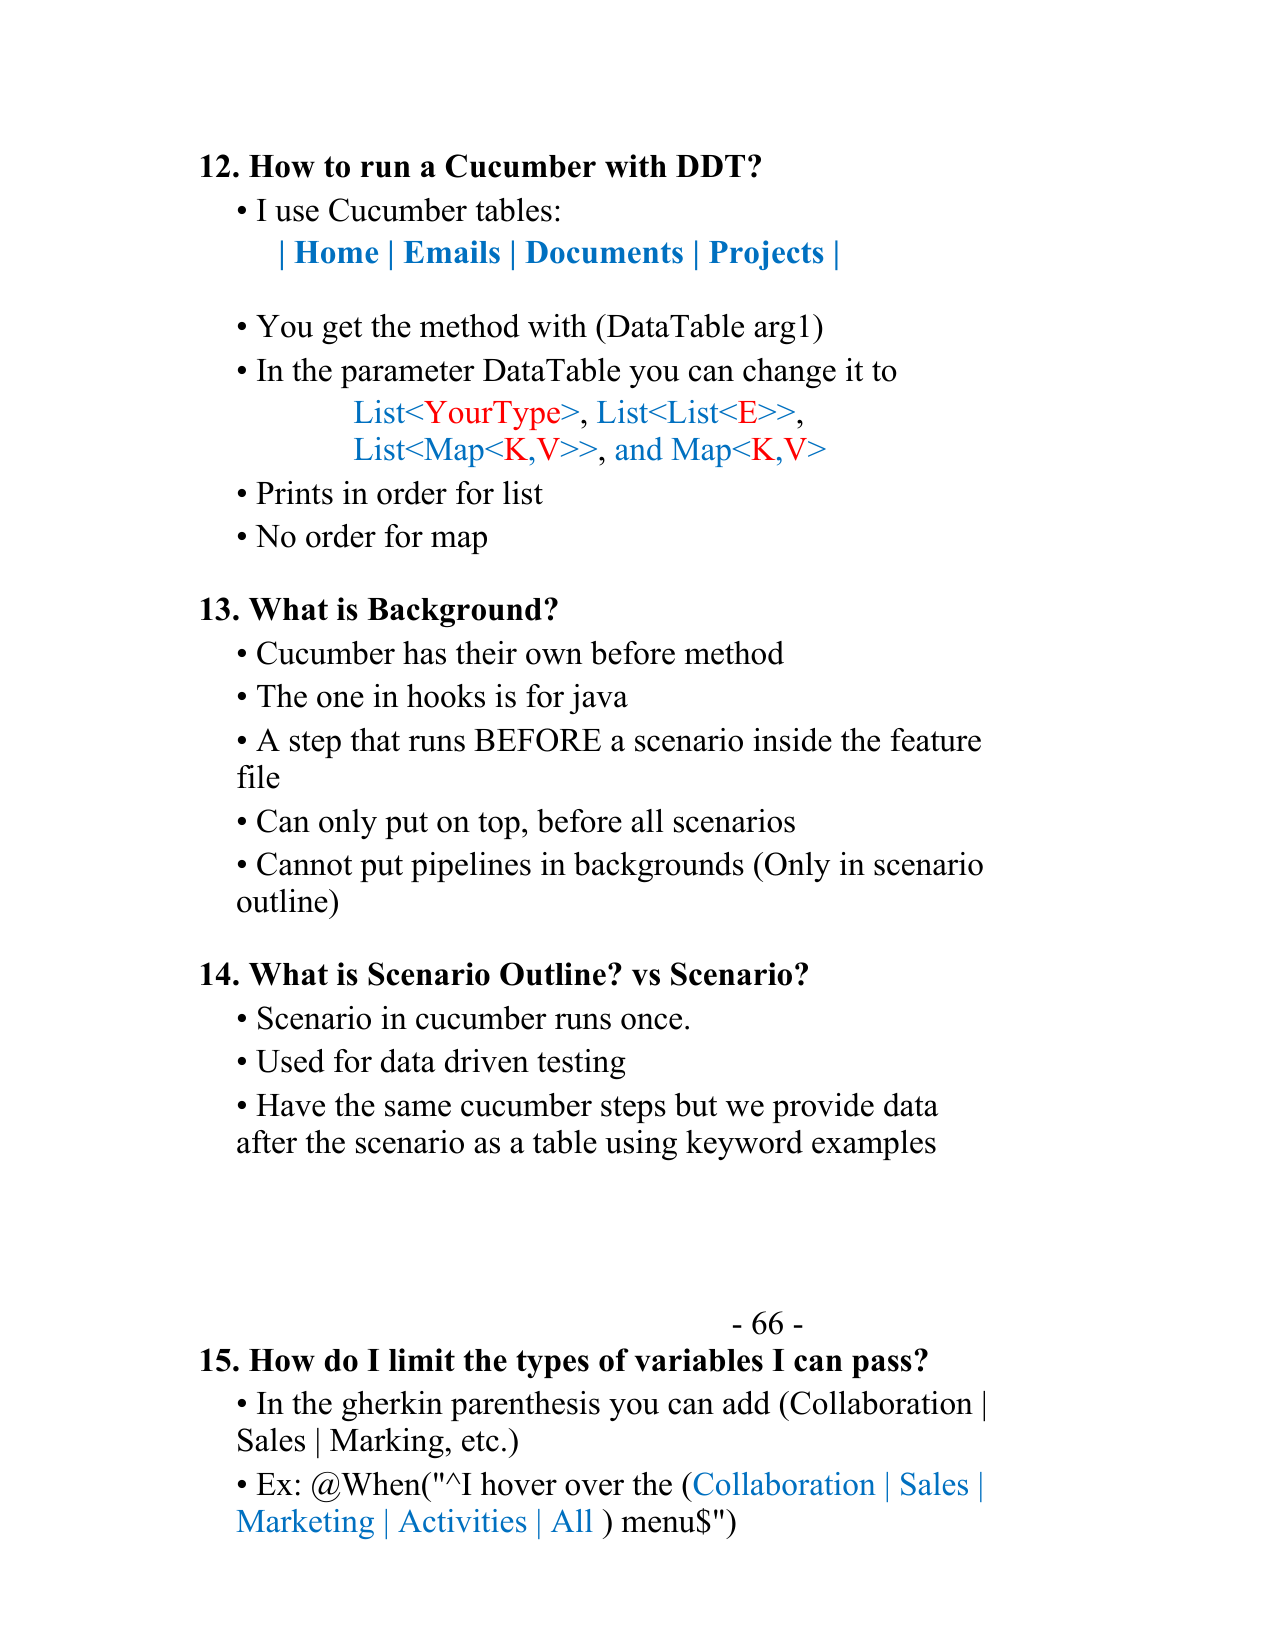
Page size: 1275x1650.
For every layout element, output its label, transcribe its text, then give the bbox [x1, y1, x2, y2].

text • In the gherkin parenthesis you can add (Collaboration | Sales | Marking, etc.) [236, 1385, 1005, 1459]
text • Cannot put pipelines in backgrounds (Only in scenario outline) [236, 846, 1005, 919]
text • A step that runs BEFORE a scenario inside the feature file [236, 722, 1005, 796]
text • Have the same cucumber steps but we provide data after the scenario as a table using keyword examples [236, 1087, 1005, 1160]
text • Scenario in cucumber runs once. [236, 999, 1005, 1036]
text • I use Cucumber tables: [236, 192, 1005, 228]
text 13. What is Background? [198, 591, 1005, 628]
text 15. How do I limit the types of variables I can pass? [198, 1342, 1005, 1378]
text List<YourType>, List<List<E>>, List<Map<K,V>>, and Map<K,V> [353, 394, 1005, 468]
text • No order for map [236, 518, 1005, 555]
text • Used for data driven testing [236, 1043, 1005, 1079]
text | Home | Emails | Documents | Projects | [278, 234, 1005, 271]
text • You get the method with (DataTable arg1) [236, 308, 1005, 344]
text - 66 - [731, 1305, 1005, 1342]
text • Prints in order for list [236, 474, 1005, 511]
text • In the parameter DataTable you can change it to [236, 352, 1005, 388]
text • Can only put on top, before all scenarios [236, 802, 1005, 839]
text • Ex: @When("^I hover over the (Collaboration | Sales | Marketing | Activities | All ) menu$") [236, 1466, 1005, 1539]
text • Cucumber has their own before method [236, 634, 1005, 671]
text 14. What is Scenario Outline? vs Scenario? [198, 956, 1005, 992]
text • The one in hooks is for java [236, 678, 1005, 715]
text 12. How to run a Cucumber with DDT? [198, 148, 1005, 184]
